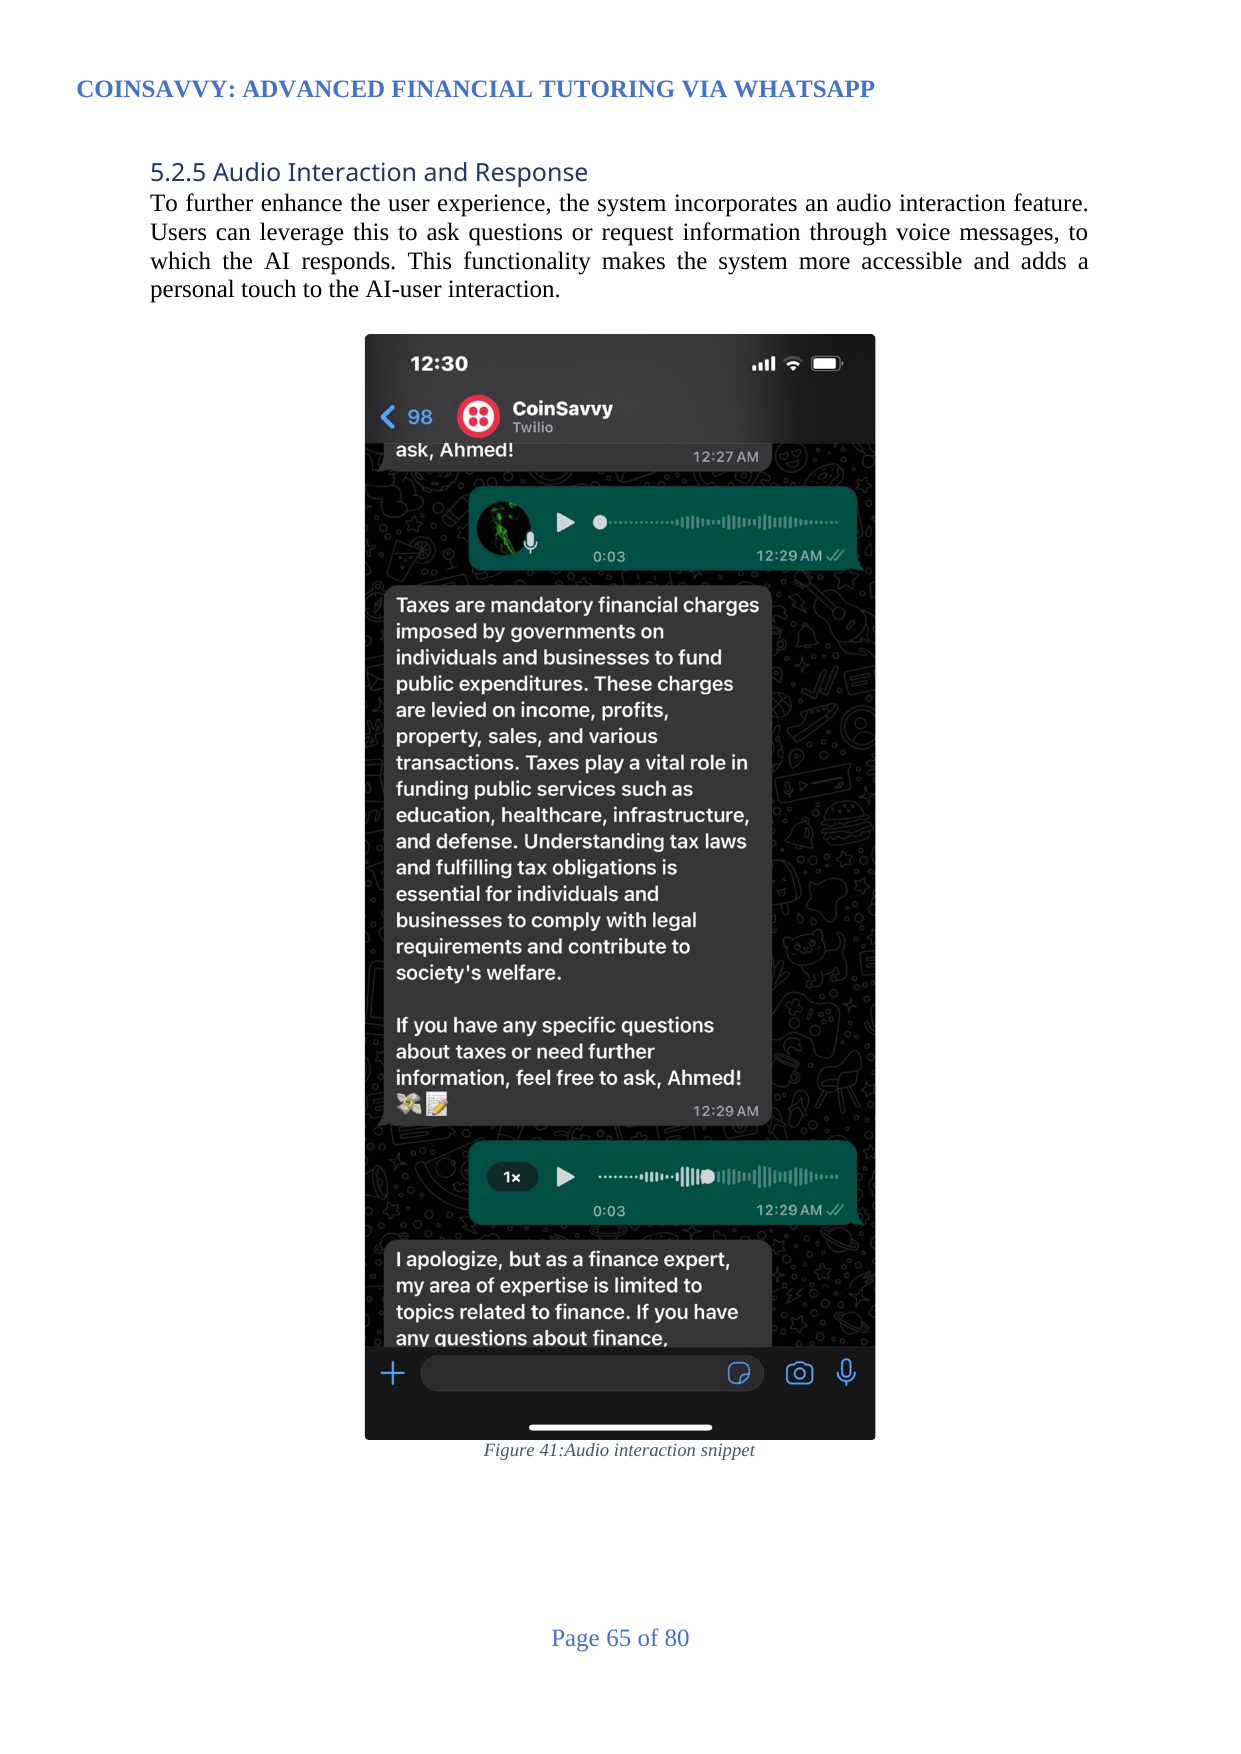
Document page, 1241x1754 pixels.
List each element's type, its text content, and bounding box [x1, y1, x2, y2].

picture [364, 334, 876, 1440]
text To further enhance the user experience, the system incorporates an audio interaction feature. Users can leverage this to ask questions or request information through voice messages, to which the AI responds. This functionality makes the system more accessible and adds a personal touch to the AI-user interaction. [150, 188, 1090, 303]
subtitle 5.2.5 Audio Interaction and Response [150, 154, 1090, 188]
text Figure 41:Audio interaction snippet [150, 1439, 1090, 1461]
